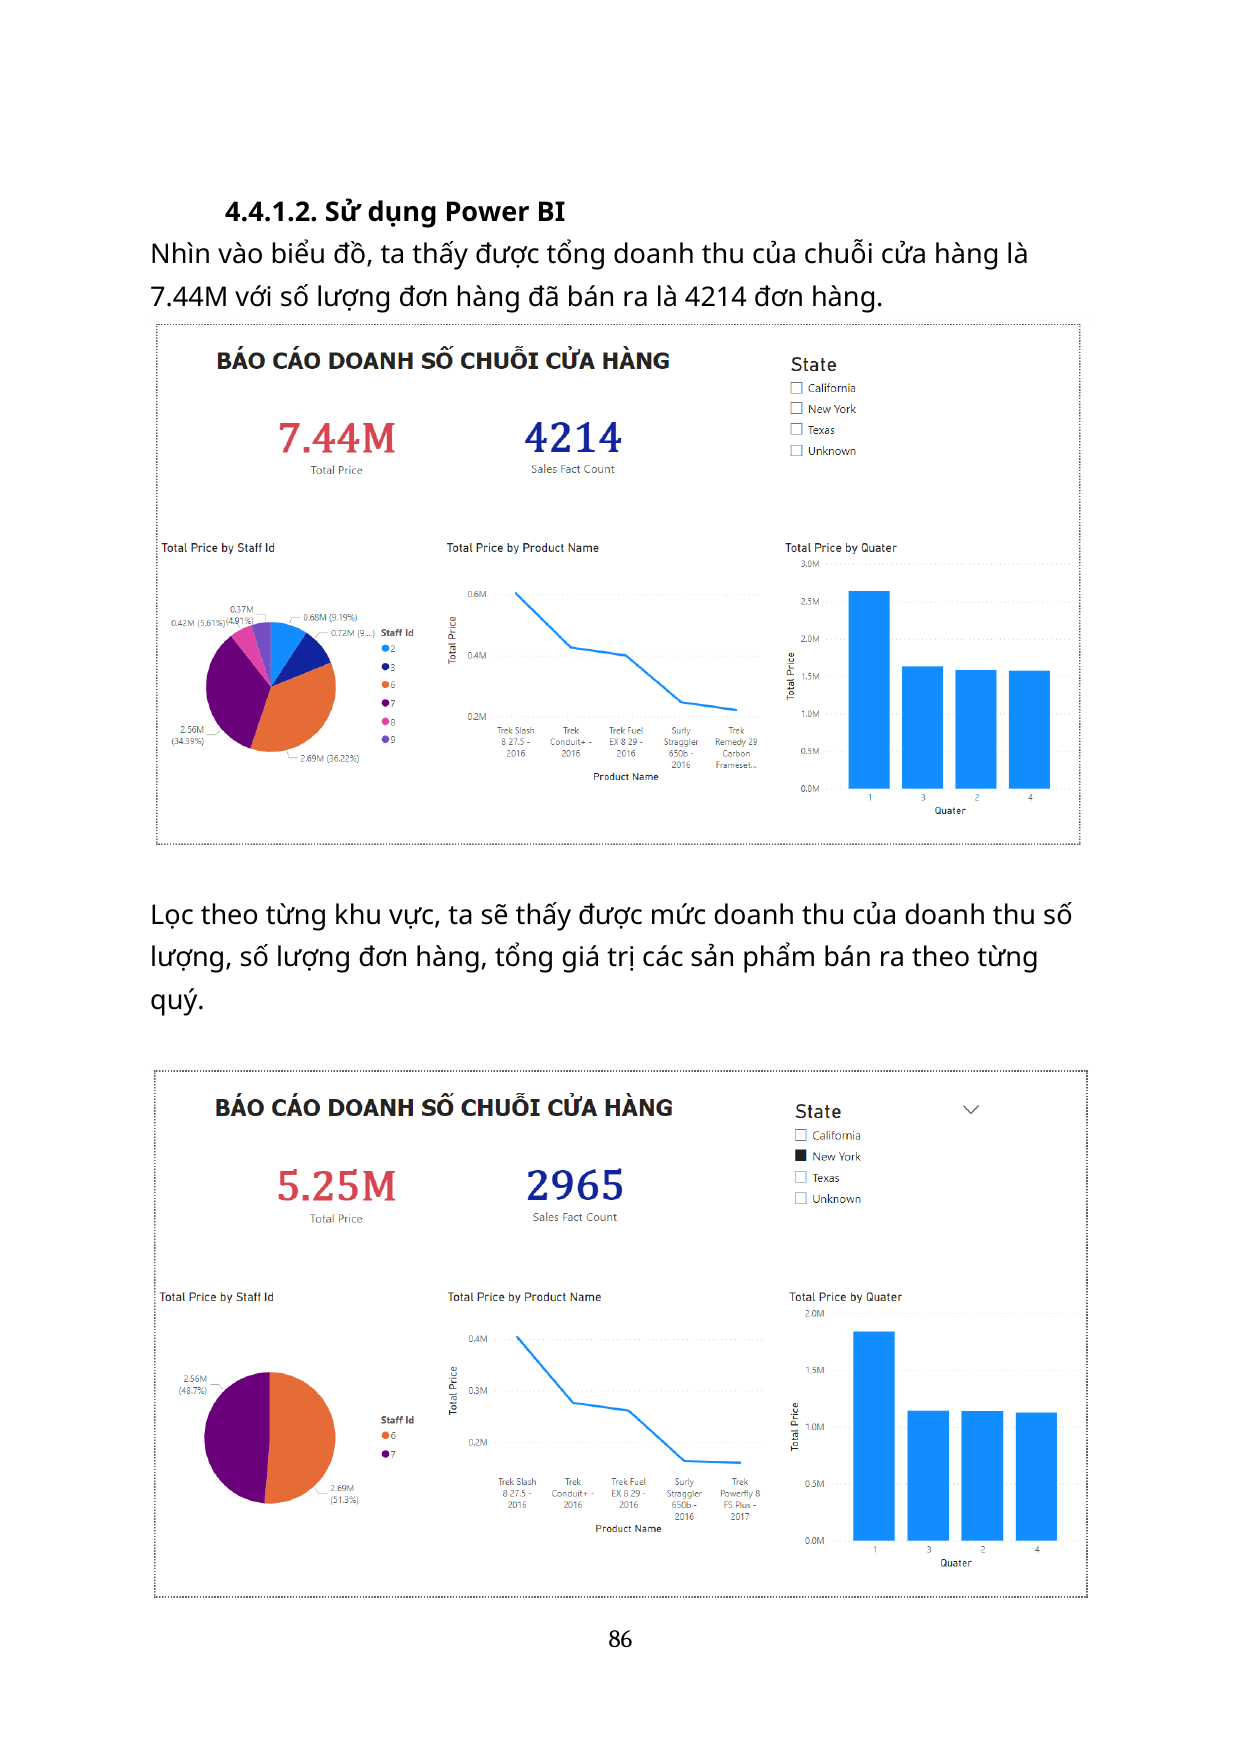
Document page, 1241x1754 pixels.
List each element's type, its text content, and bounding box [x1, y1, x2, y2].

text Nhìn vào biểu đồ, ta thấy được tổng doanh thu của chuỗi cửa hàng là 7.44M với số lượng đơn hàng đã bán ra là 4214 đơn hàng. [150, 235, 1090, 314]
picture [150, 319, 1090, 849]
text 4.4.1.2. Sử dụng Power BI [150, 192, 1090, 229]
text Lọc theo từng khu vực, ta sẽ thấy được mức doanh thu của doanh thu số lượng, số lượng đơn hàng, tổng giá trị các sản phẩm bán ra theo từng quý. [150, 895, 1090, 1017]
picture [150, 1065, 1090, 1601]
